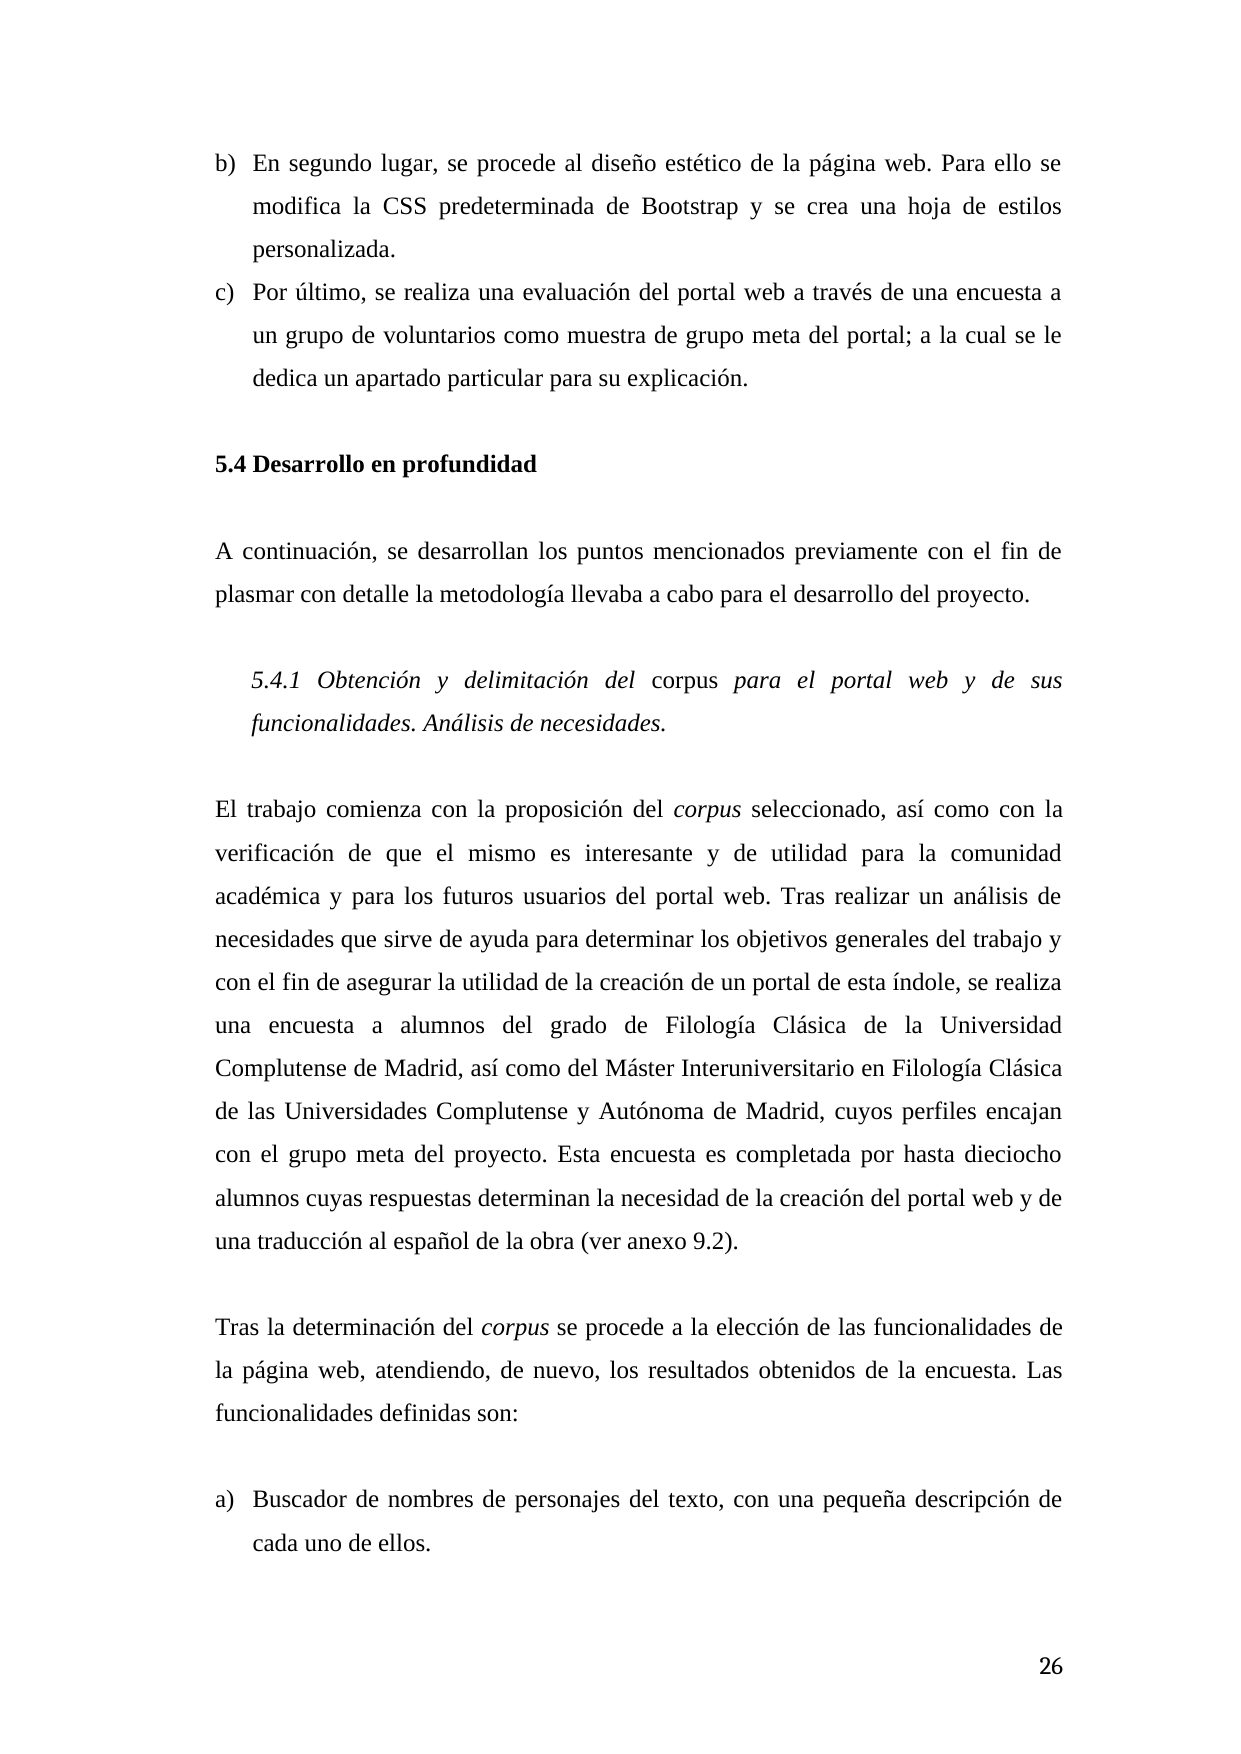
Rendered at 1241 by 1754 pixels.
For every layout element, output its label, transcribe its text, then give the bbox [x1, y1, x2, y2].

list Por último, se realiza una evaluación del portal web a través de una encuesta a un grupo de voluntarios como muestra de grupo meta del portal; a la cual se le dedica un apartado particular para su explicación. [215, 277, 1063, 392]
list En segundo lugar, se procede al diseño estético de la página web. Para ello se modifica la CSS predeterminada de Bootstrap y se crea una hoja de estilos personalizada. [215, 148, 1063, 263]
list Buscador de nombres de personajes del texto, con una pequeña descripción de cada uno de ellos. [215, 1484, 1063, 1556]
text 5.4 Desarrollo en profundidad [177, 449, 1063, 478]
text 5.4.1 Obtención y delimitación del corpus para el portal web y de sus funcionalidades. Análisis de necesidades. [251, 665, 1063, 737]
text El trabajo comienza con la proposición del corpus seleccionado, así como con la verificación de que el mismo es interesante y de utilidad para la comunidad académica y para los futuros usuarios del portal web. Tras realizar un análisis de necesidades que sirve de ayuda para determinar los objetivos generales del trabajo y con el fin de asegurar la utilidad de la creación de un portal de esta índole, se realiza una encuesta a alumnos del grado de Filología Clásica de la Universidad Complutense de Madrid, así como del Máster Interuniversitario en Filología Clásica de las Universidades Complutense y Autónoma de Madrid, cuyos perfiles encajan con el grupo meta del proyecto. Esta encuesta es completada por hasta dieciocho alumnos cuyas respuestas determinan la necesidad de la creación del portal web y de una traducción al español de la obra (ver anexo 9.2). [215, 794, 1063, 1254]
text A continuación, se desarrollan los puntos mencionados previamente con el fin de plasmar con detalle la metodología llevaba a cabo para el desarrollo del proyecto. [215, 536, 1063, 608]
text Tras la determinación del corpus se procede a la elección de las funcionalidades de la página web, atendiendo, de nuevo, los resultados obtenidos de la encuesta. Las funcionalidades definidas son: [215, 1312, 1063, 1427]
